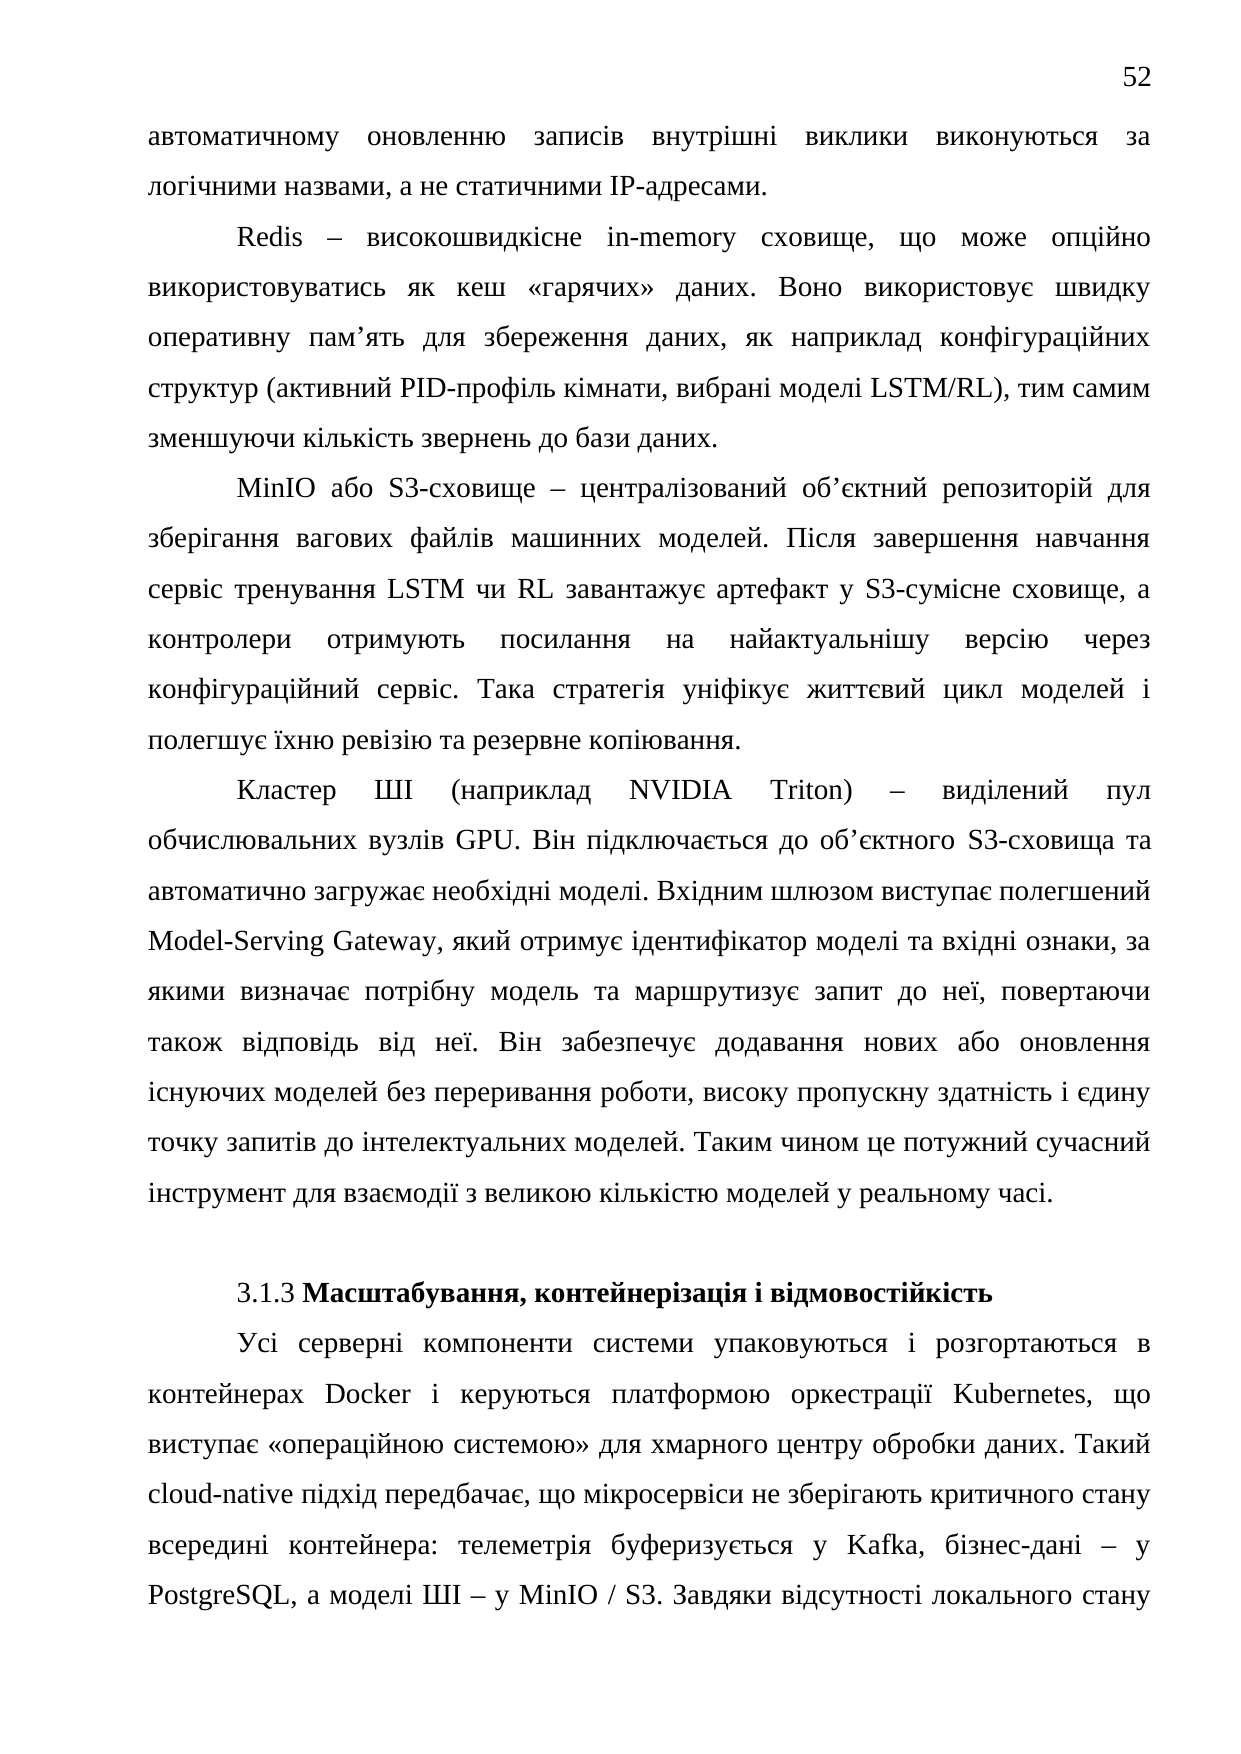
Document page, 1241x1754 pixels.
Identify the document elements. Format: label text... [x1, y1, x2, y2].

text Кластер ШІ (наприклад NVIDIA Triton) – виділений пул обчислювальних вузлів GPU. Він підключається до об’єктного S3-сховища та автоматично загружає необхідні моделі. Вхідним шлюзом виступає полегшений Model-Serving Gateway, який отримує ідентифікатор моделі та вхідні ознаки, за якими визначає потрібну модель та маршрутизує запит до неї, повертаючи також відповідь від неї. Він забезпечує додавання нових або оновлення існуючих моделей без переривання роботи, високу пропускну здатність і єдину точку запитів до інтелектуальних моделей. Таким чином це потужний сучасний інструмент для взаємодії з великою кількістю моделей у реальному часі. [148, 772, 1152, 1208]
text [148, 118, 1152, 202]
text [148, 1326, 1152, 1611]
text MinIO або S3-сховище – централізований об’єктний репозиторій для зберігання вагових файлів машинних моделей. Після завершення навчання сервіс тренування LSTM чи RL завантажує артефакт у S3-сумісне сховище, а контролери отримують посилання на найактуальнішу версію через конфігураційний сервіс. Така стратегія уніфікує життєвий цикл моделей і полегшує їхню ревізію та резервне копіювання. [148, 470, 1152, 755]
text Redis – високошвидкісне in-memory сховище, що може опційно використовуватись як кеш «гарячих» даних. Воно використовує швидку оперативну пам’ять для збереження даних, як наприклад конфігураційних структур (активний PID-профіль кімнати, вибрані моделі LSTM/RL), тим самим зменшуючи кількість звернень до бази даних. [148, 219, 1152, 453]
subtitle Масштабування, контейнерізація і відмовостійкість [148, 1275, 1152, 1309]
